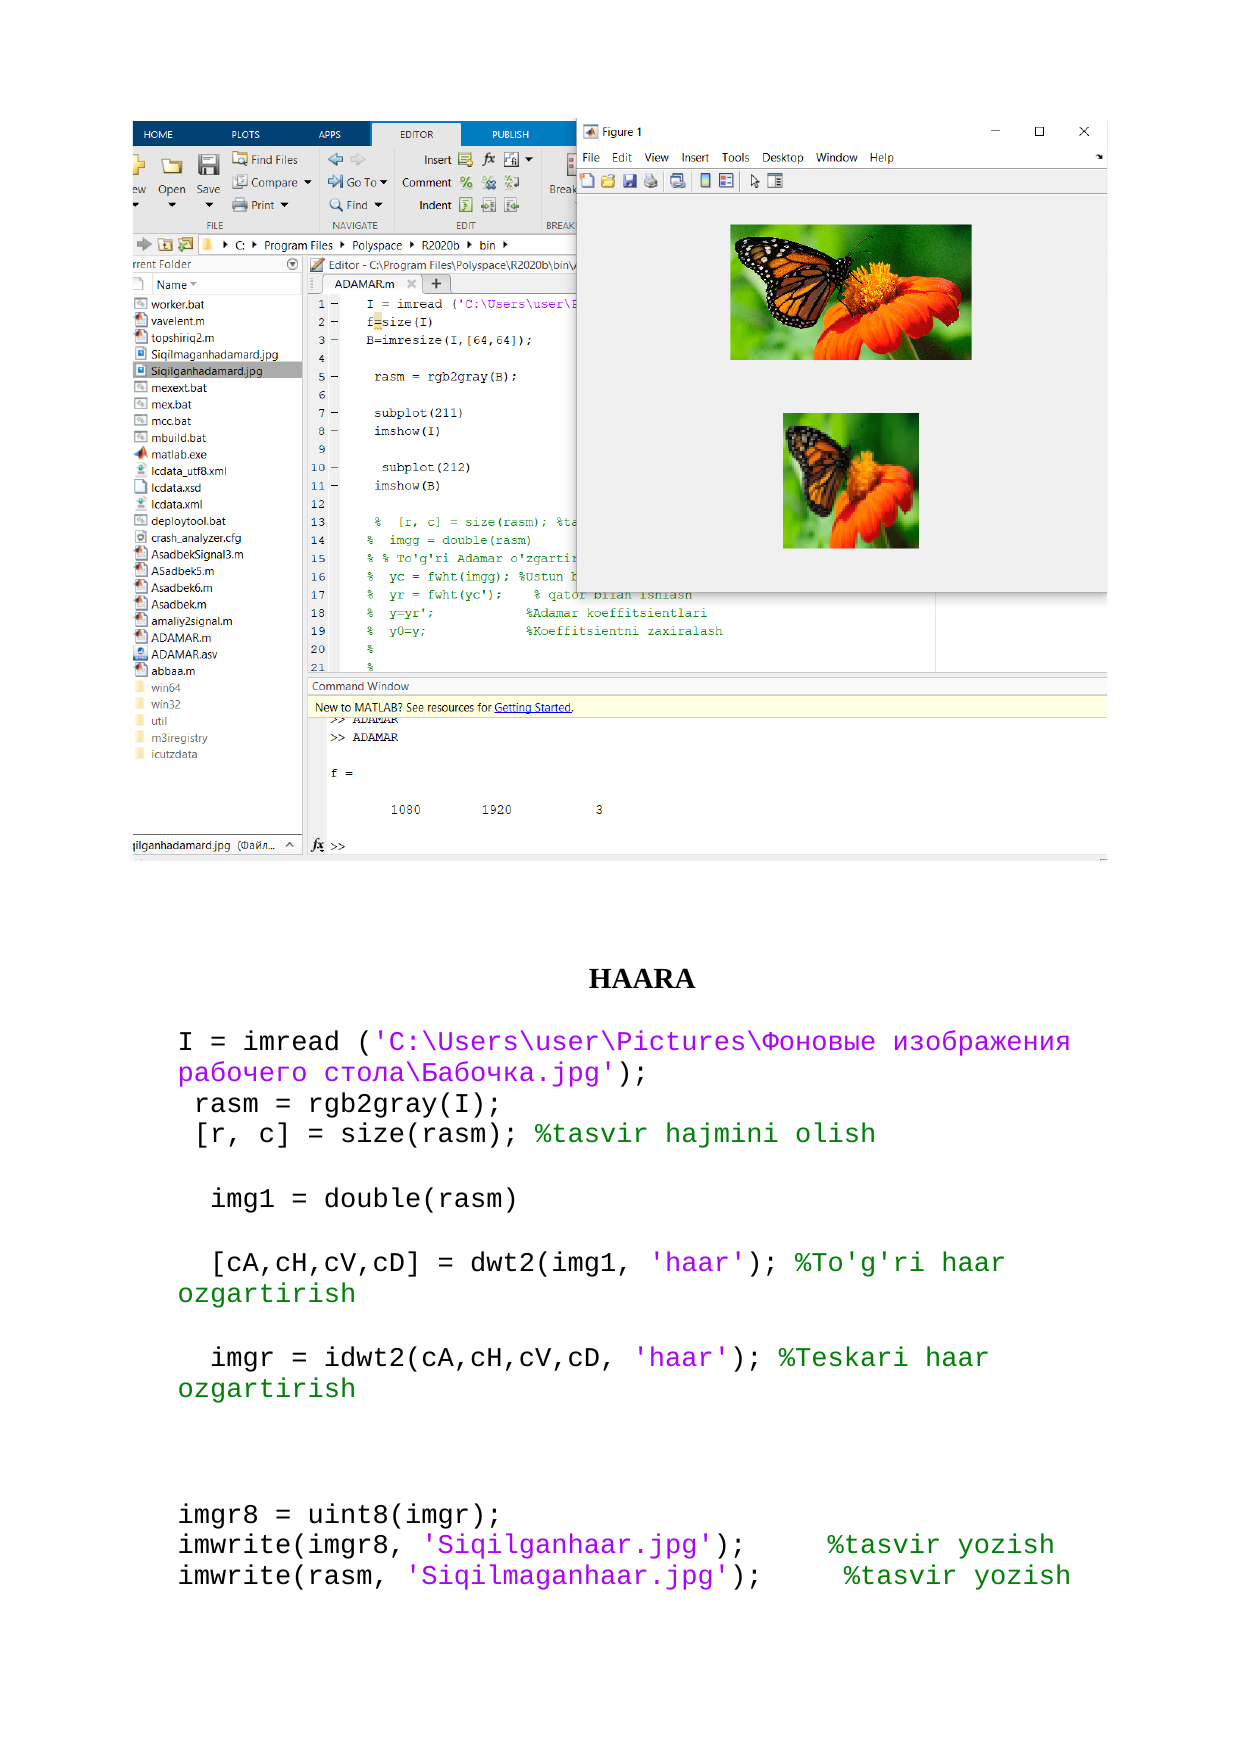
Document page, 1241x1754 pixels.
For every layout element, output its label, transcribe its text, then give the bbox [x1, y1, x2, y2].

text imgr8 = uint8(imgr); [177, 1501, 1152, 1531]
text [cA,cH,cV,cD] = dwt2(img1, 'haar'); %To'g'ri haar ozgartirish [177, 1249, 1152, 1310]
text imwrite(imgr8, 'Siqilganhaar.jpg'); %tasvir yozish [177, 1531, 1152, 1562]
text imwrite(rasm, 'Siqilmaganhaar.jpg'); %tasvir yozish [177, 1562, 1152, 1593]
text imgr = idwt2(cA,cH,cV,cD, 'haar'); %Teskari haar ozgartirish [177, 1344, 1152, 1405]
text rasm = rgb2gray(I); [177, 1089, 1152, 1120]
text [r, c] = size(rasm); %tasvir hajmini olish [177, 1120, 1152, 1151]
text I = imread ('C:\Users\user\Pictures\Фоновые изображения рабочего стола\Бабочка.jpg'); [177, 1028, 1152, 1089]
text img1 = double(rasm) [177, 1184, 1152, 1215]
picture [132, 118, 1108, 861]
text HAARA [103, 961, 1152, 994]
